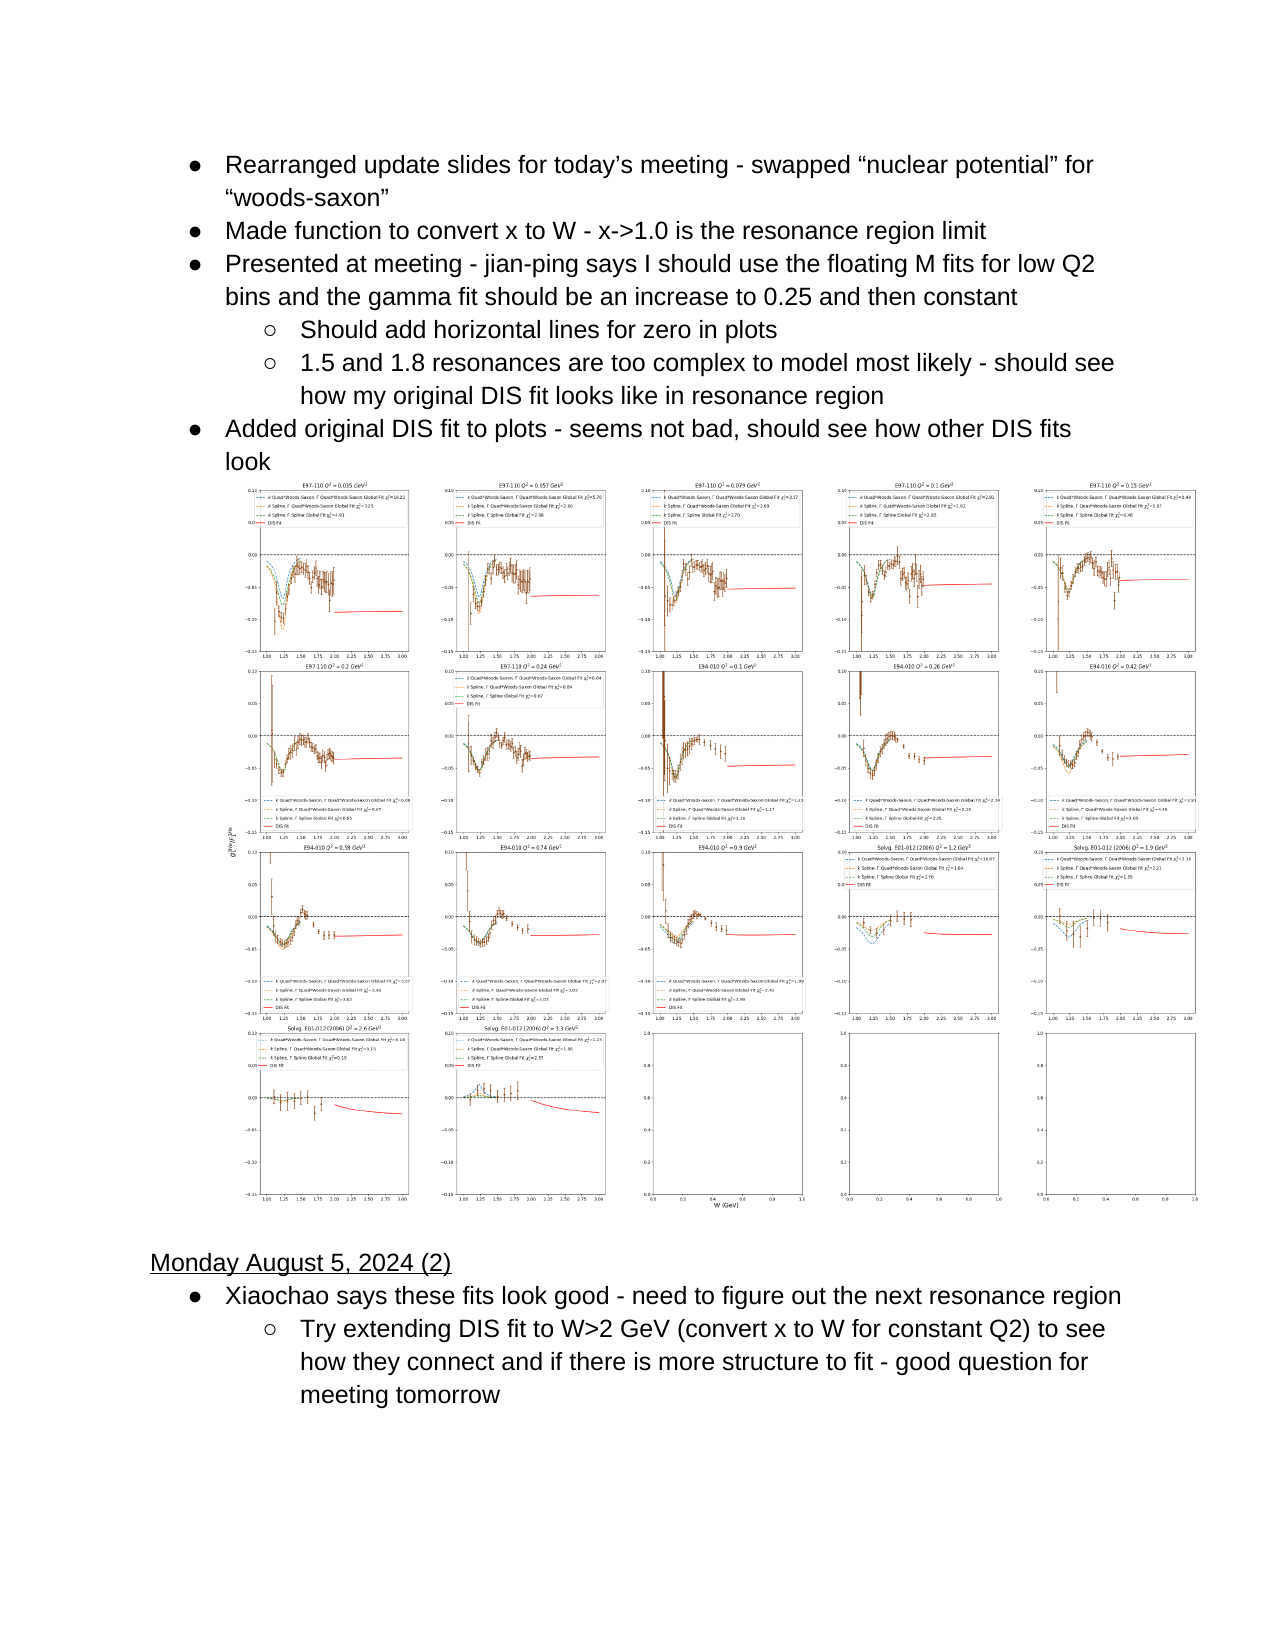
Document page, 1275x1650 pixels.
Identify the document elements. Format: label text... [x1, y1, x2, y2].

list Made function to convert x to W - x->1.0 is the resonance region limit [187, 216, 1125, 245]
text Monday August 5, 2024 (2) [150, 1248, 1125, 1277]
list Xiaochao says these fits look good - need to figure out the next resonance region [187, 1281, 1125, 1310]
list Try extending DIS fit to W>2 GeV (convert x to W for constant Q2) to see how they connect and if there is more structure to fit - good question for meeting tomorrow [262, 1314, 1125, 1409]
list Should add horizontal lines for zero in plots [262, 315, 1125, 344]
list Rearranged update slides for today’s meeting - swapped “nuclear potential” for “woods-saxon” [187, 150, 1125, 212]
picture [225, 479, 1200, 1211]
list 1.5 and 1.8 resonances are too complex to model most likely - should see how my original DIS fit looks like in resonance region [262, 348, 1125, 410]
list Presented at meeting - jian-ping says I should use the floating M fits for low Q2 bins and the gamma fit should be an increase to 0.25 and then constant [187, 249, 1125, 311]
